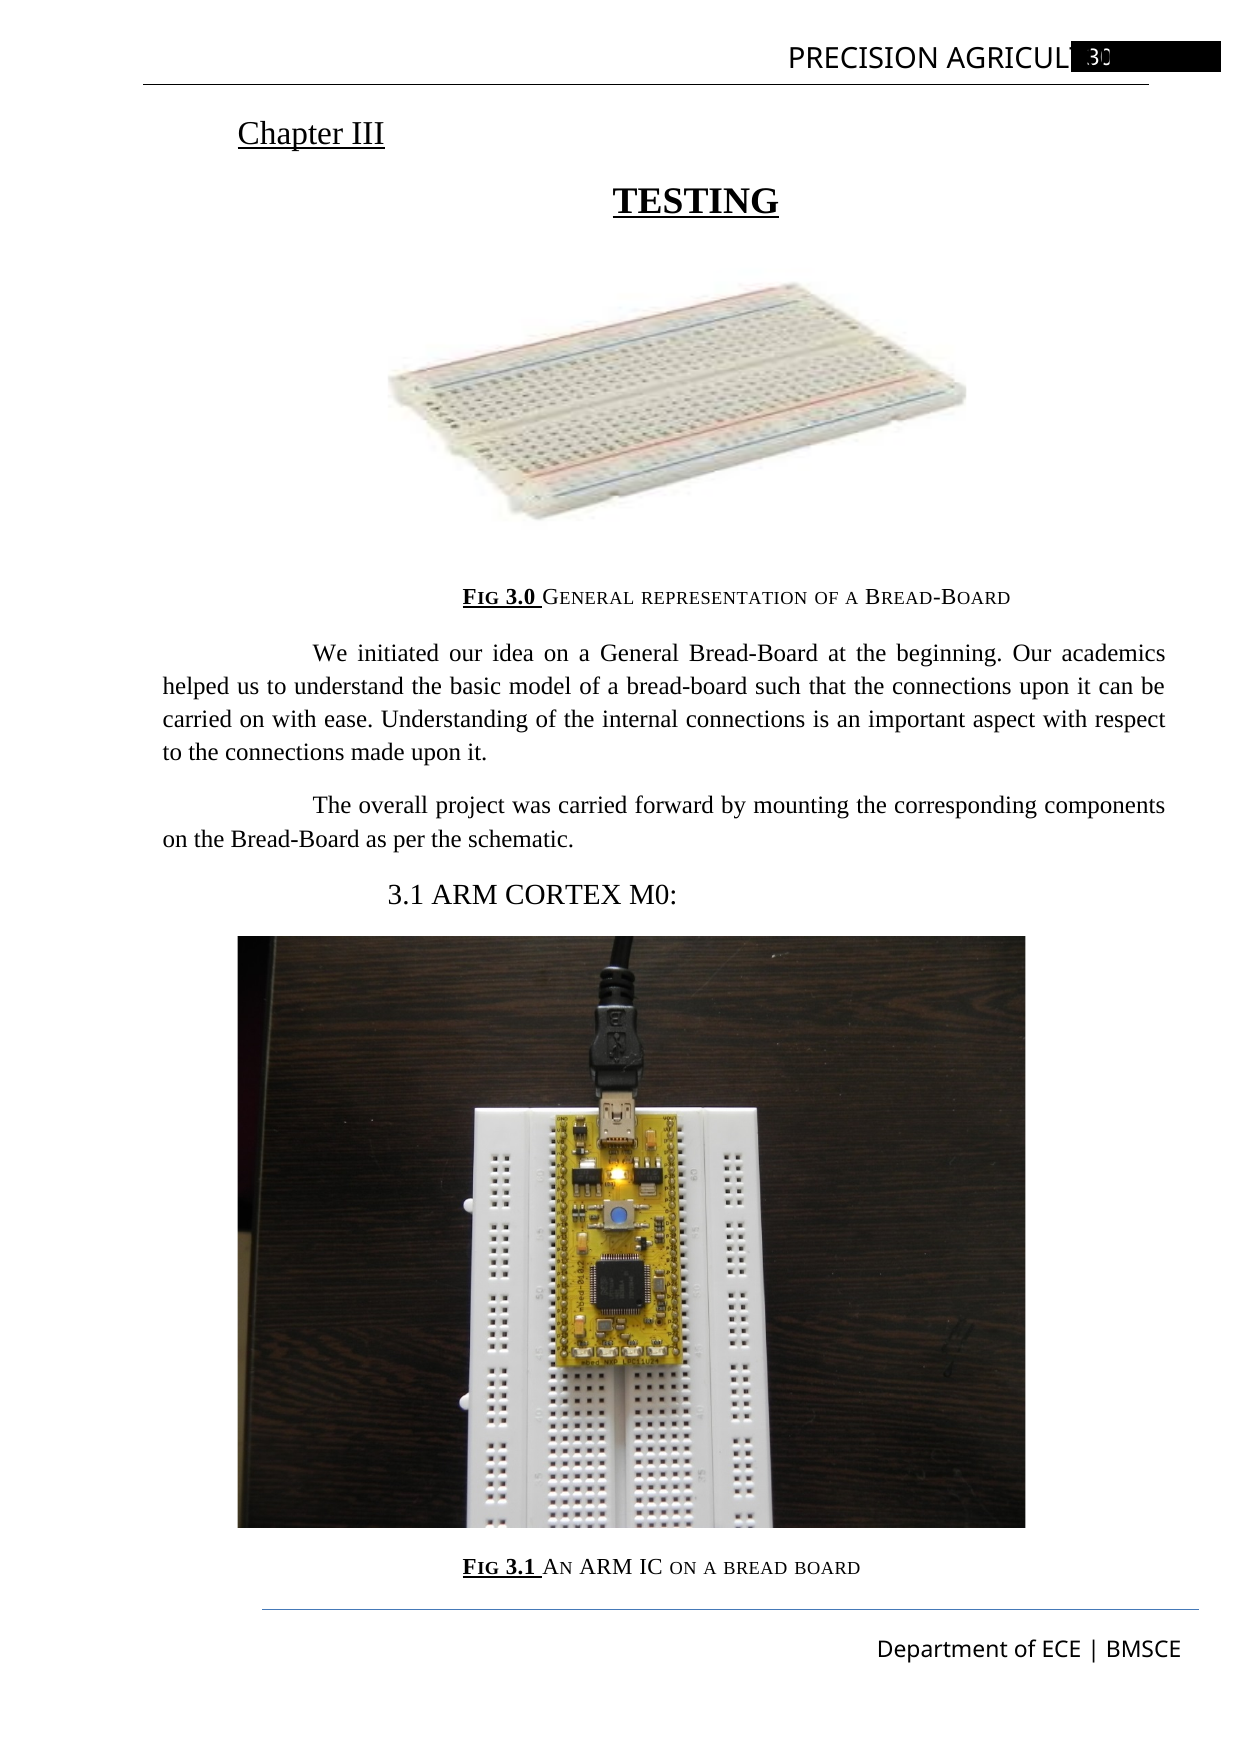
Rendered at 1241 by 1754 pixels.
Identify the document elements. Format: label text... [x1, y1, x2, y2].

text 3.1 ARM CORTEX M0: [237, 877, 1167, 911]
text We initiated our idea on a General Bread-Board at the beginning. Our academics helped us to understand the basic model of a bread-board such that the connections upon it can be carried on with ease. Understanding of the internal connections is an important aspect with respect to the connections made upon it. [162, 638, 1167, 766]
text The overall project was carried forward by mounting the corresponding components on the Bread-Board as per the schematic. [162, 791, 1167, 852]
text Chapter III [162, 113, 1167, 152]
text Fig 3.1 An ARM IC on a bread board [162, 1553, 1167, 1580]
text Fig 3.0 General representation of a Bread-Board [162, 583, 1167, 610]
picture [237, 936, 1026, 1528]
text TESTING [162, 178, 1167, 222]
picture [387, 248, 967, 556]
